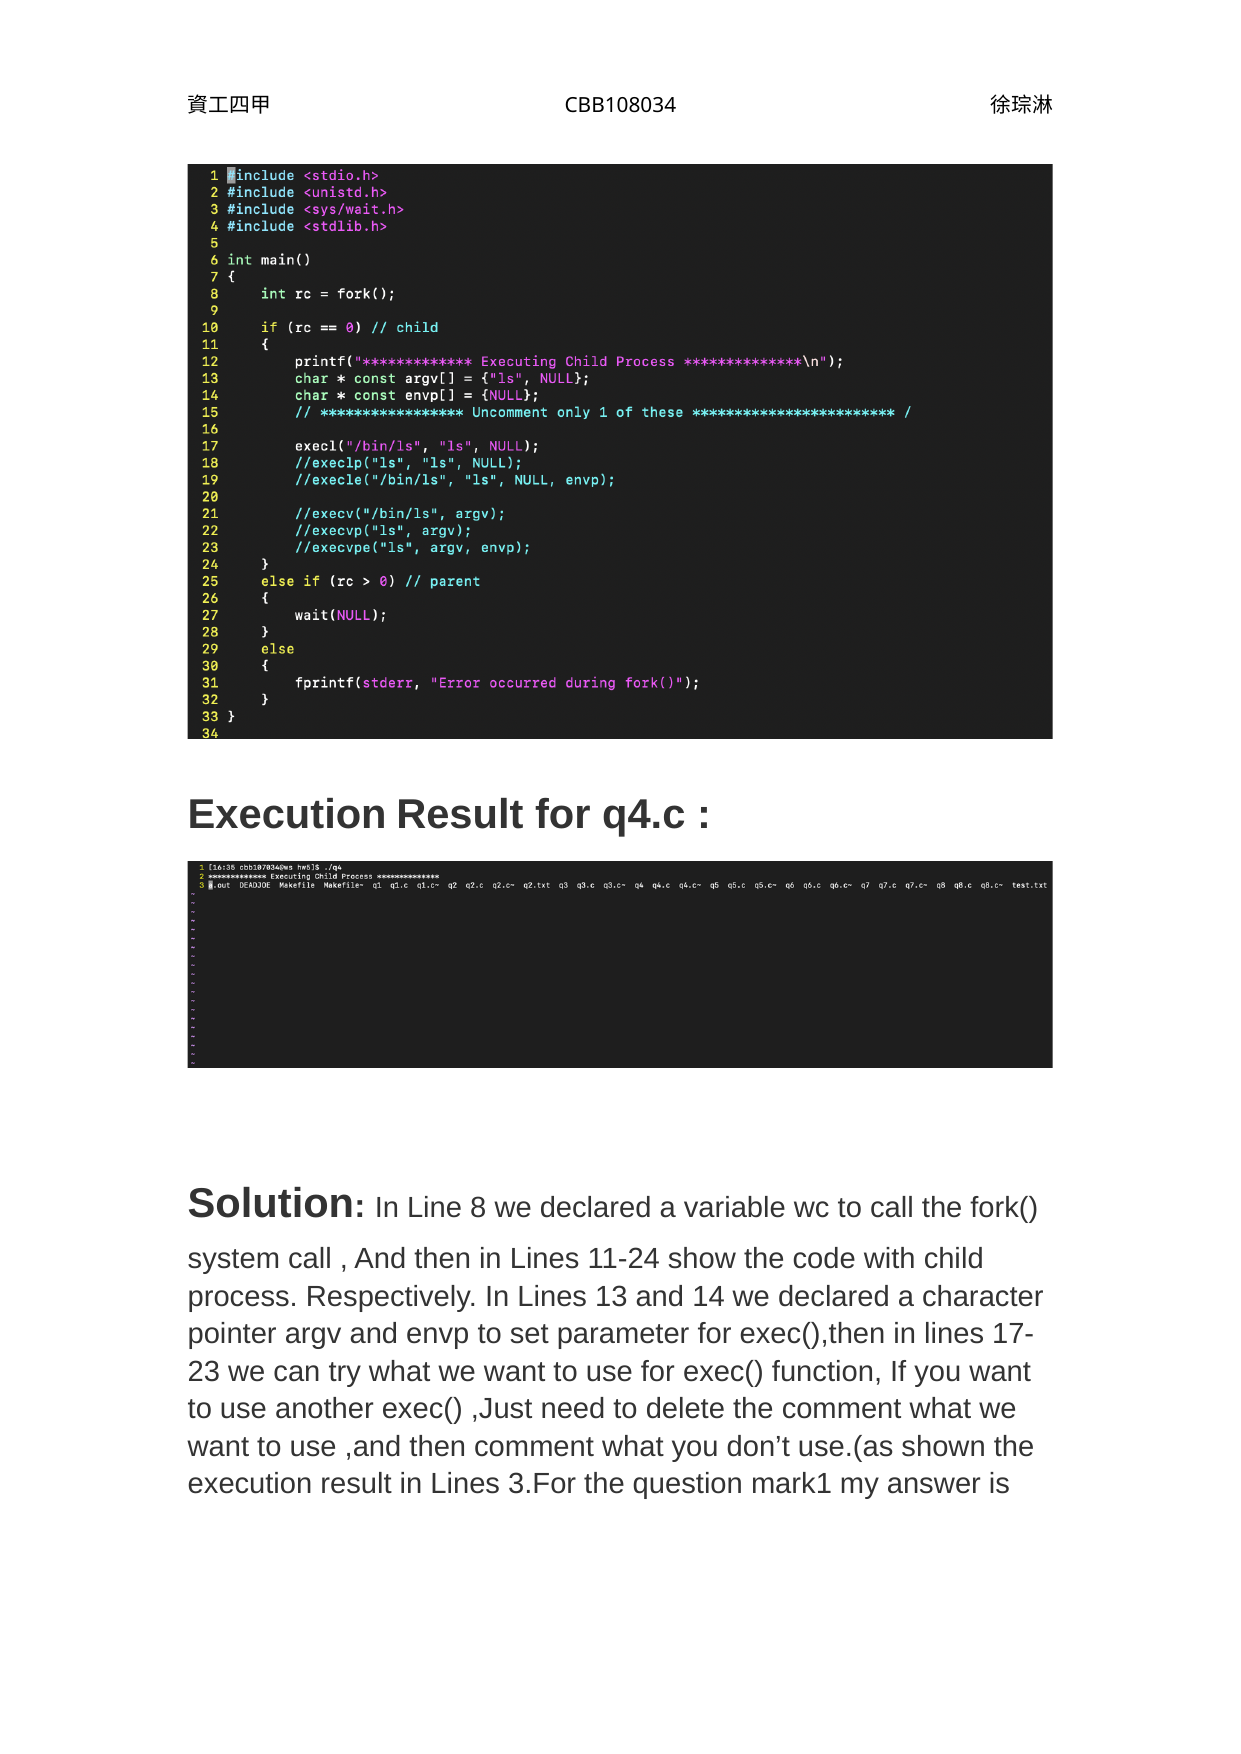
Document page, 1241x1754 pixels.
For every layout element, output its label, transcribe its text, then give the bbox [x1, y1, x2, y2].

picture [187, 164, 1053, 739]
text Execution Result for q4.c : [187, 776, 1053, 851]
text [187, 1164, 1053, 1502]
picture [187, 861, 1053, 1068]
